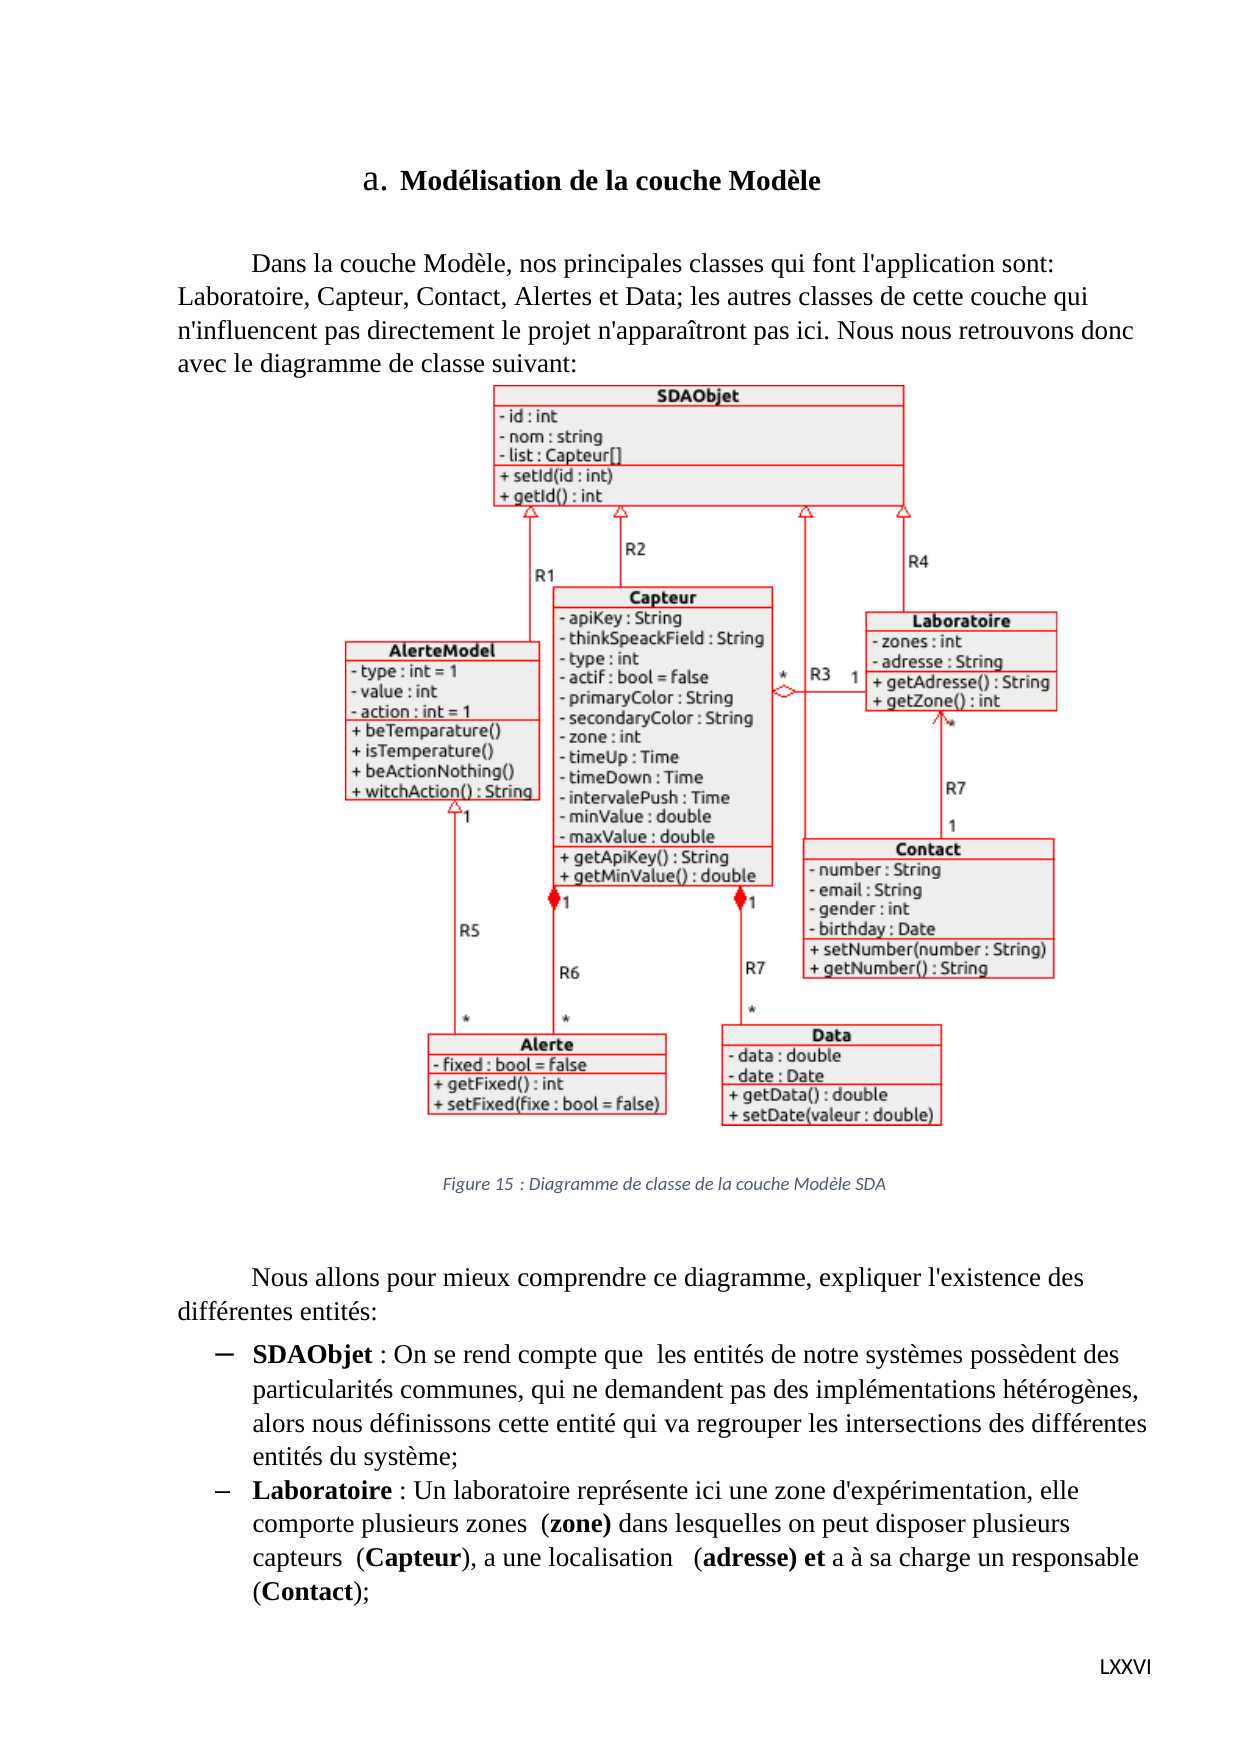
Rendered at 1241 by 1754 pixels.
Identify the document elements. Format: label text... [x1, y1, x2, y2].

text Figure 15 : Diagramme de classe de la couche Modèle SDA [177, 1172, 1152, 1195]
list Laboratoire : Un laboratoire représente ici une zone d'expérimentation, elle comporte plusieurs zones (zone) dans lesquelles on peut disposer plusieurs capteurs (Capteur), a une localisation (adresse) et a à sa charge un responsable (Contact); [215, 1474, 1152, 1606]
list Nous allons pour mieux comprendre ce diagramme, expliquer l'existence des différentes entités: [177, 1261, 1152, 1326]
list Modélisation de la couche Modèle [362, 156, 1152, 199]
list Dans la couche Modèle, nos principales classes qui font l'application sont: Laboratoire, Capteur, Contact, Alertes et Data; les autres classes de cette couche qui n'influencent pas directement le projet n'apparaîtront pas ici. Nous nous retrouvons donc avec le diagramme de classe suivant: [177, 247, 1152, 379]
list SDAObjet : On se rend compte que les entités de notre systèmes possèdent des particularités communes, qui ne demandent pas des implémentations hétérogènes, alors nous définissons cette entité qui va regrouper les intersections des différentes entités du système; [215, 1332, 1152, 1471]
picture [345, 385, 1058, 1126]
